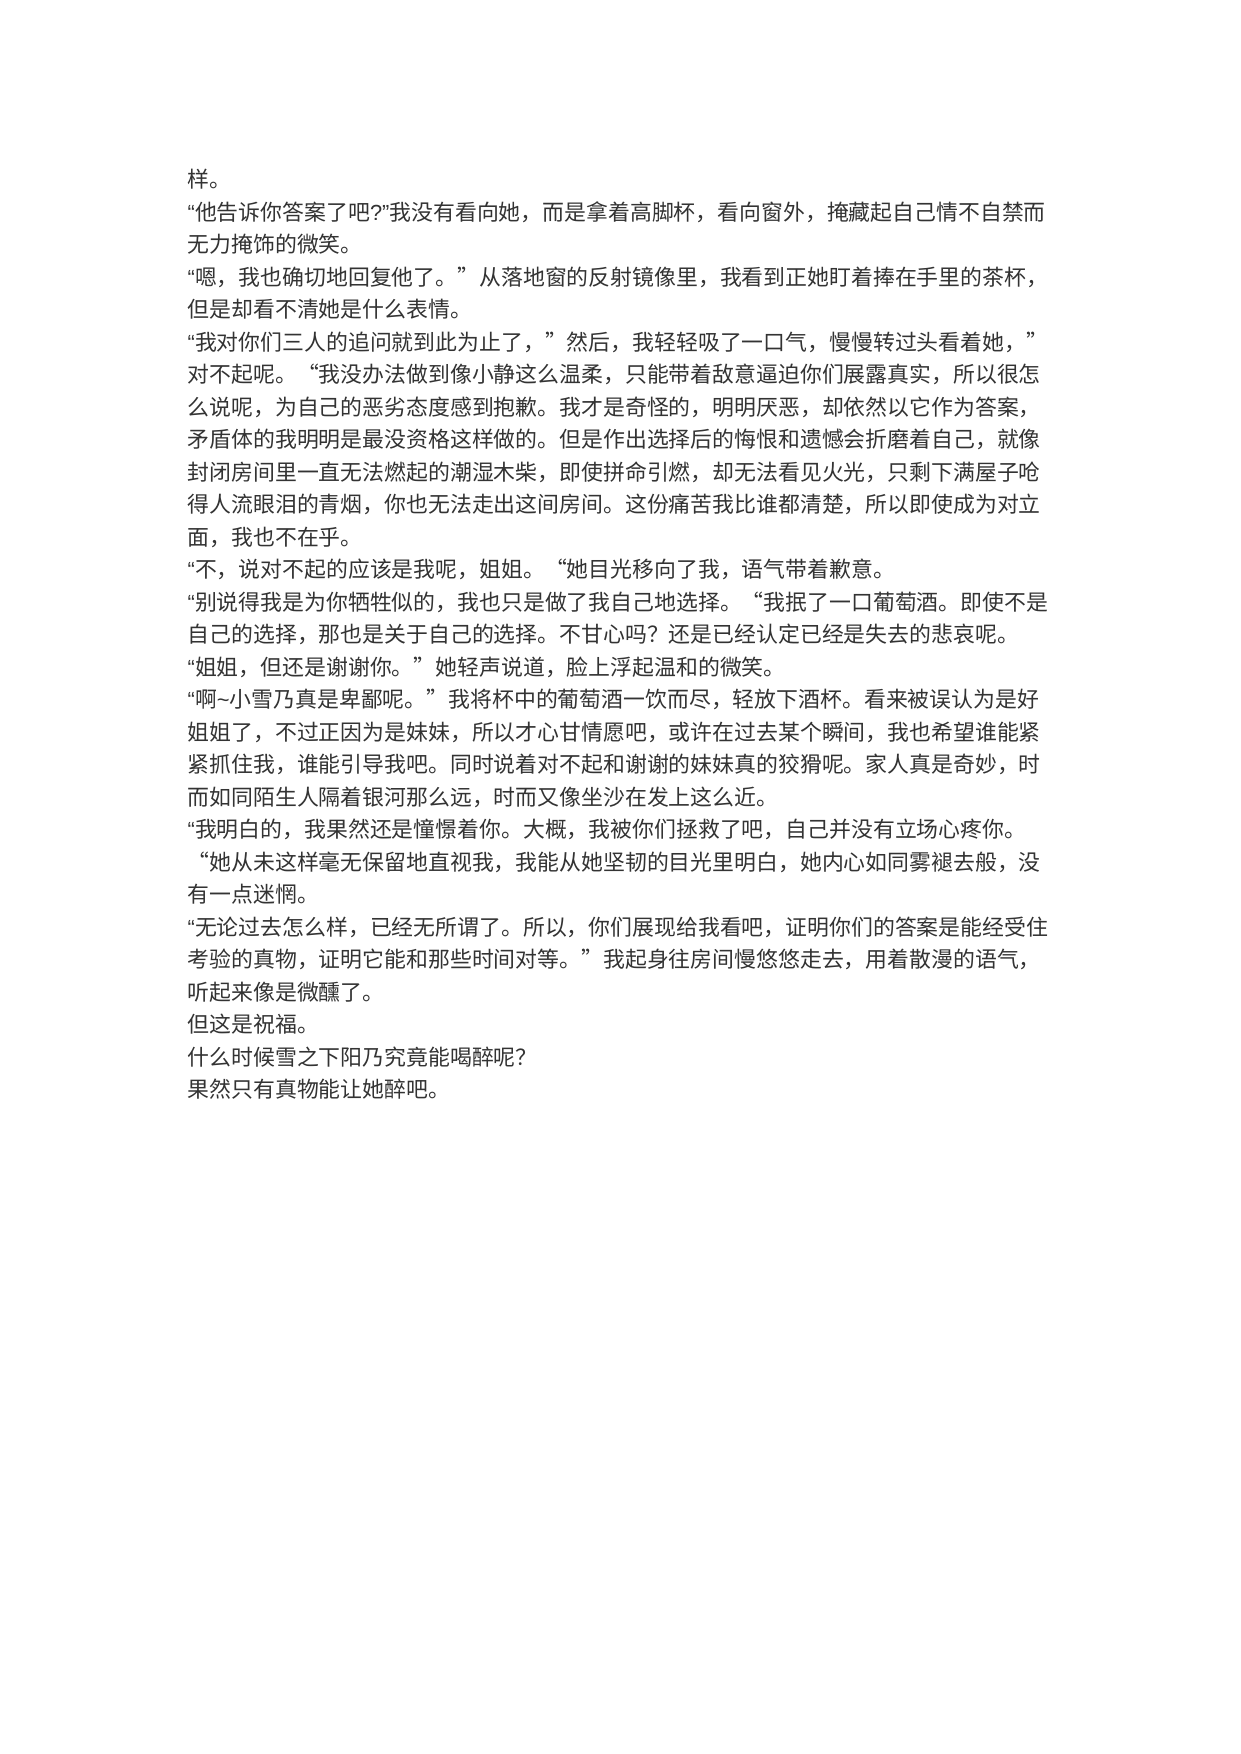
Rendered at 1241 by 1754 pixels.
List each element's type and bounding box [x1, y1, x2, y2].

text [187, 162, 1053, 1104]
